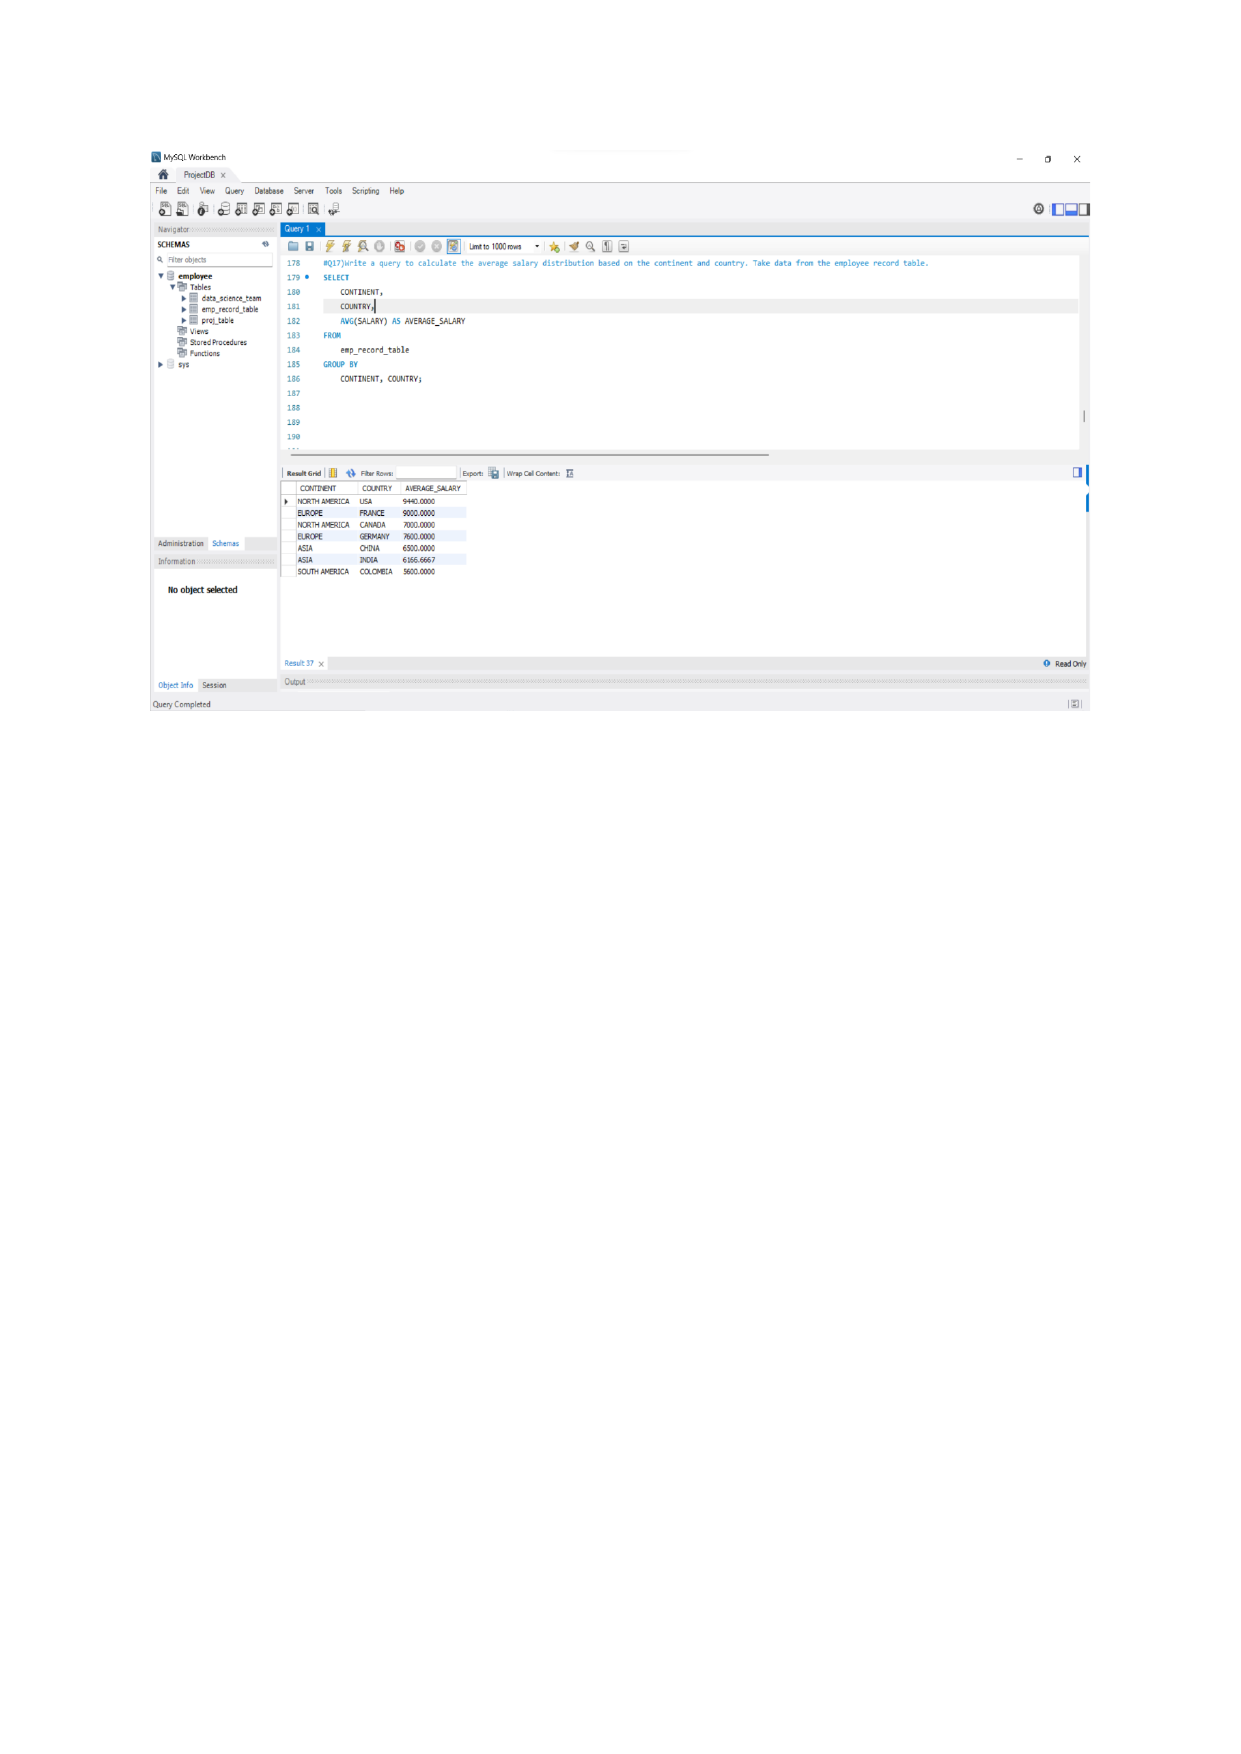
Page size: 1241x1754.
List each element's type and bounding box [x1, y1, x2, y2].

picture [150, 150, 1091, 711]
